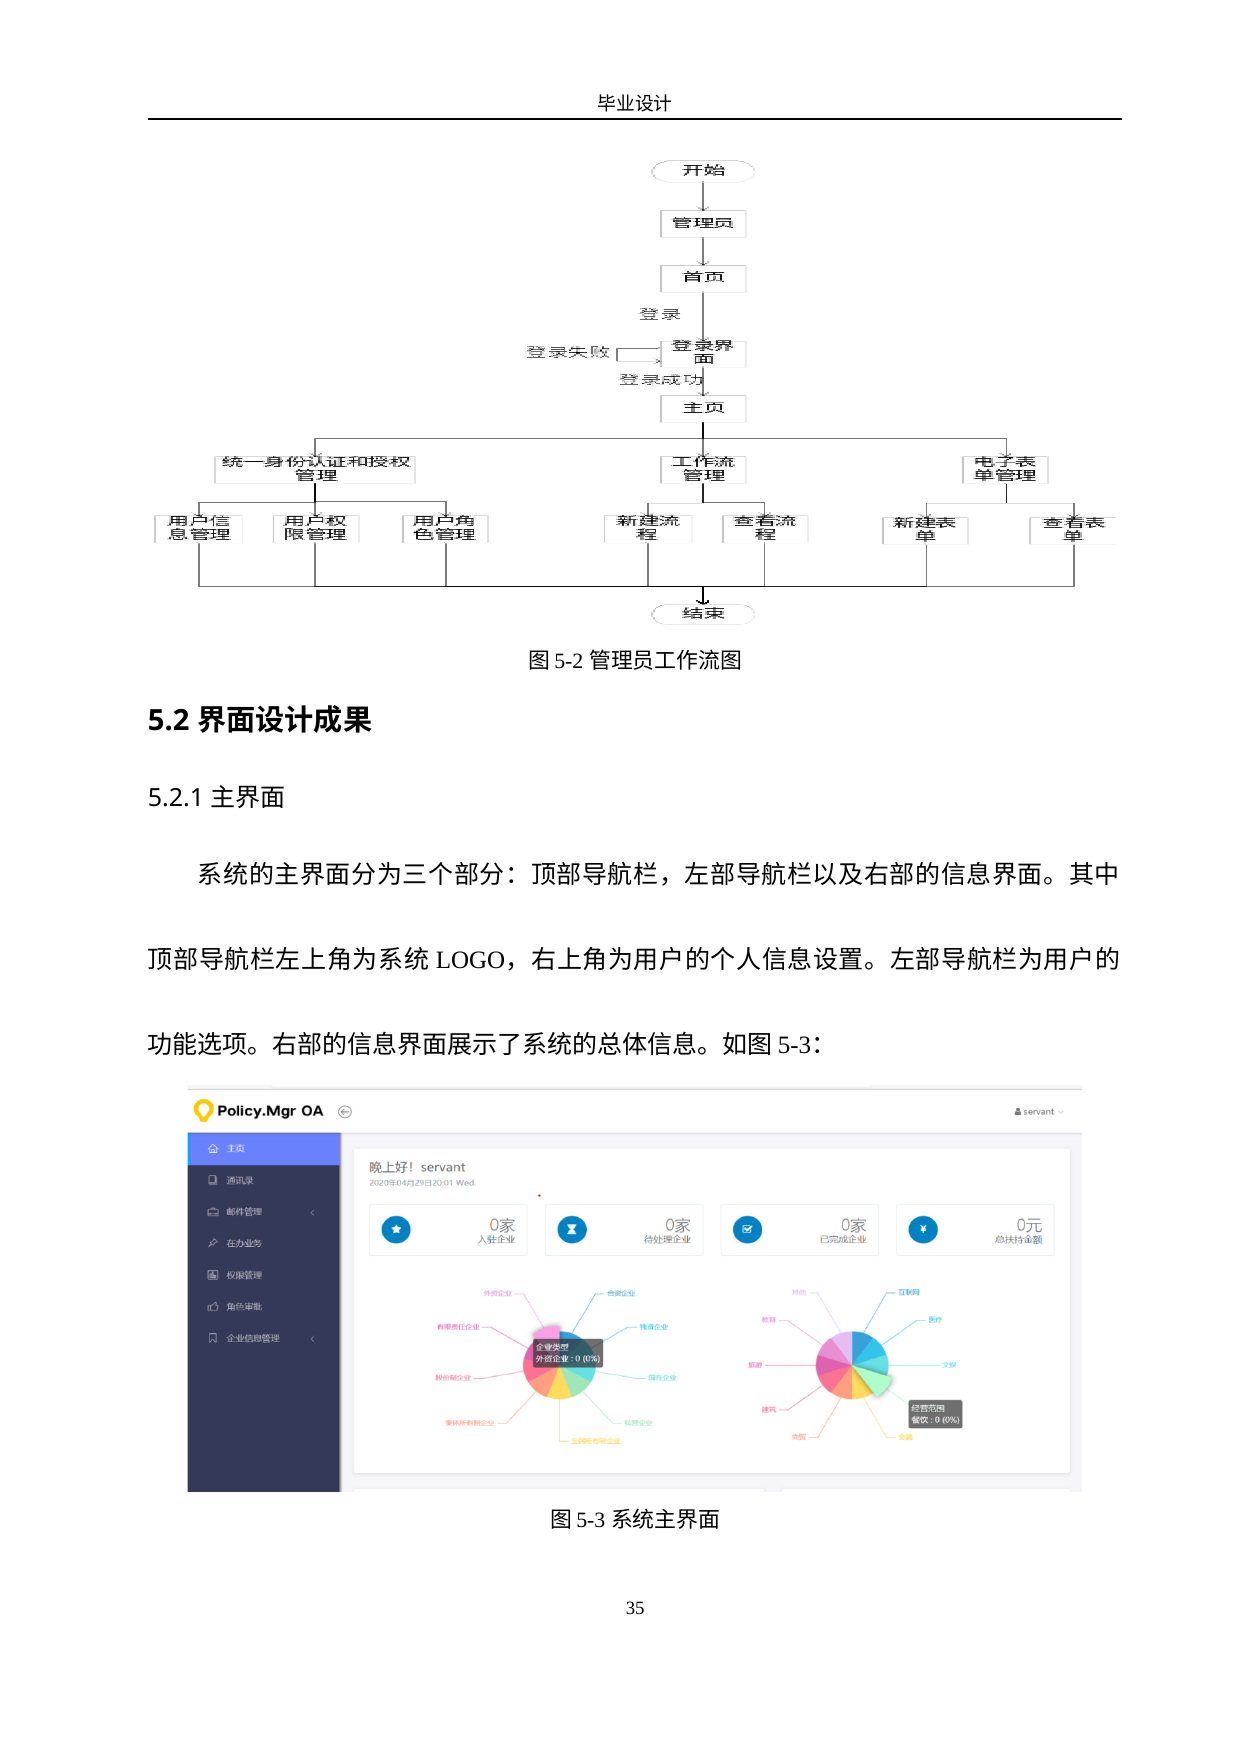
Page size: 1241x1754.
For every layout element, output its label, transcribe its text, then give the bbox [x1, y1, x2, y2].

text 图5-2 管理员工作流图 [148, 642, 1122, 676]
text 系统的主界面分为三个部分：顶部导航栏，左部导航栏以及右部的信息界面。其中顶部导航栏左上角为系统LOGO，右上角为用户的个人信息设置。左部导航栏为用户的功能选项。右部的信息界面展示了系统的总体信息。如图5-3： [148, 839, 1122, 1077]
text 图5-3 系统主界面 [148, 1501, 1122, 1534]
subtitle 5.2.1 主界面 [148, 762, 1122, 830]
subtitle 5.2 界面设计成果 [148, 684, 1122, 752]
picture [187, 1085, 1083, 1492]
